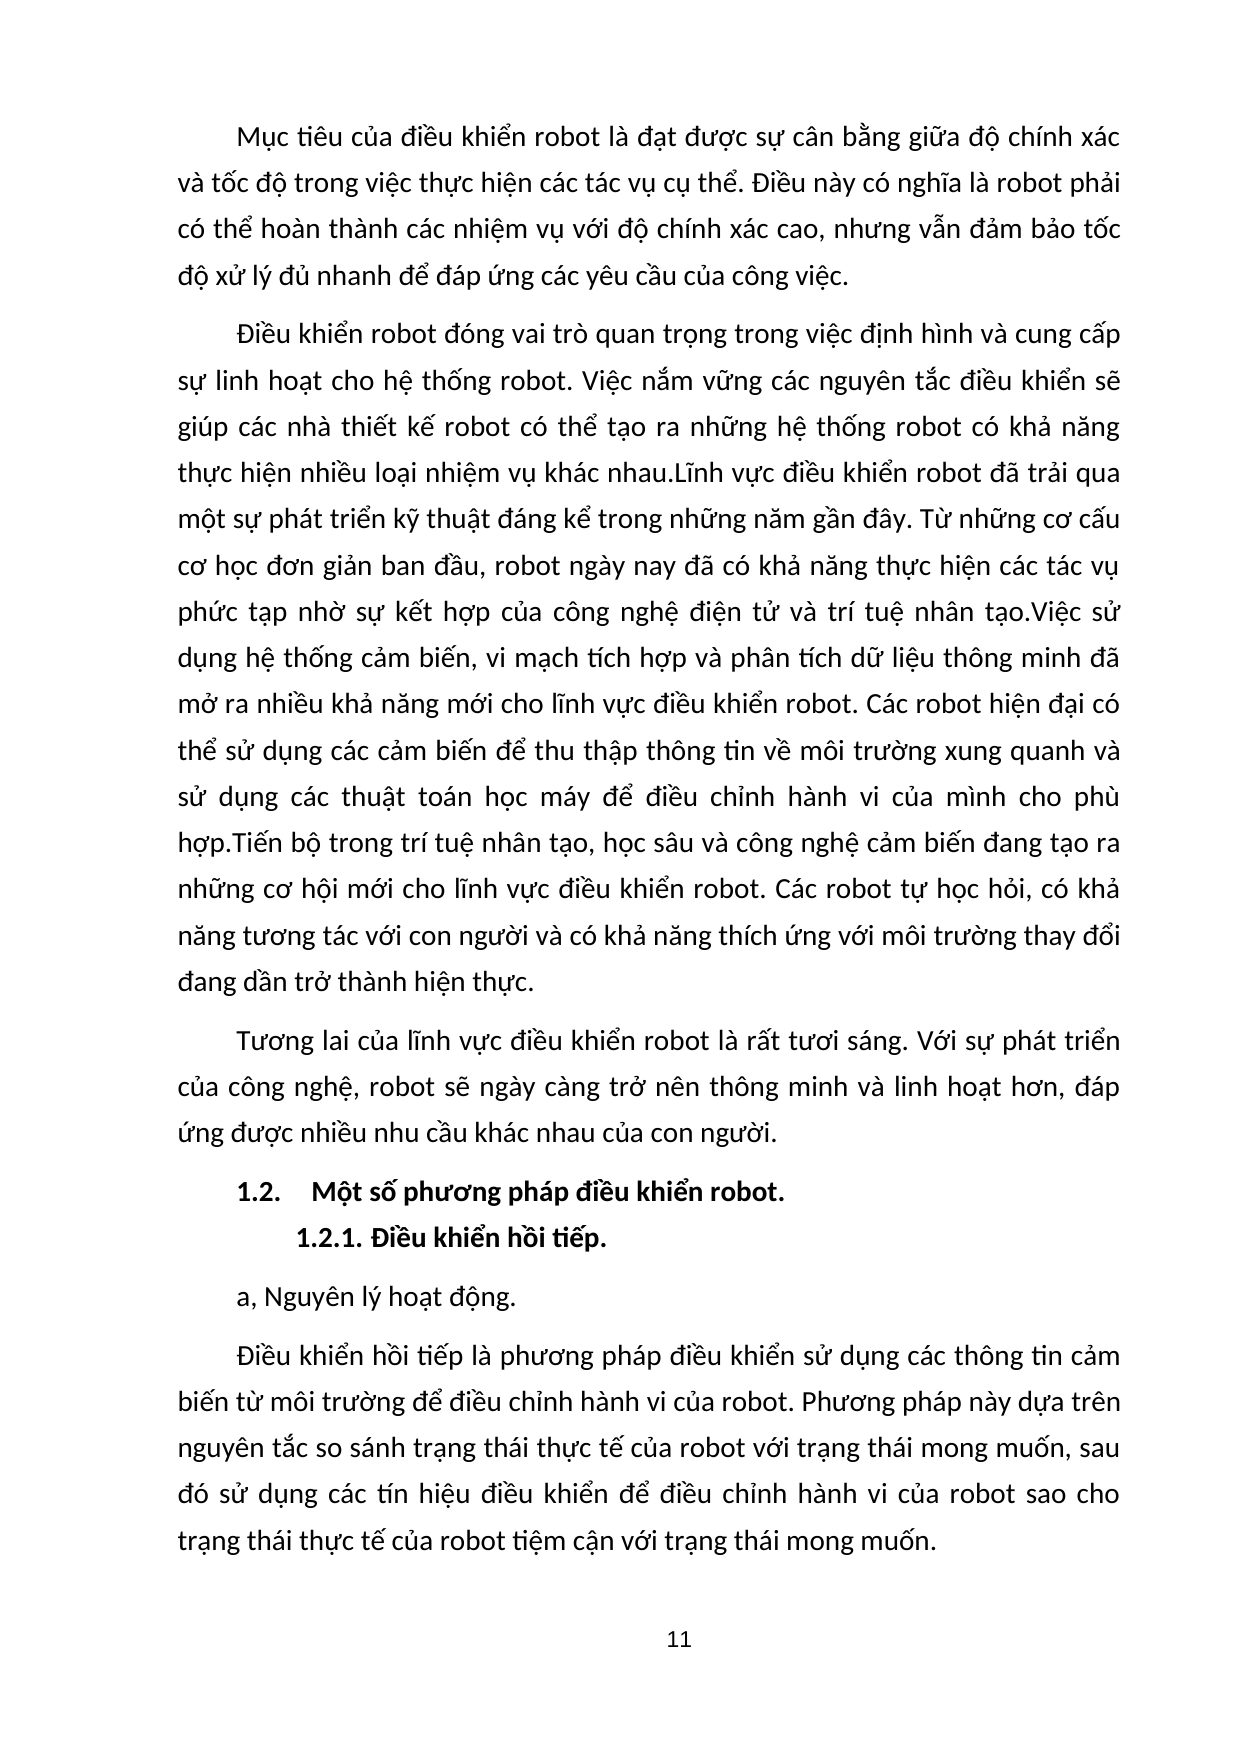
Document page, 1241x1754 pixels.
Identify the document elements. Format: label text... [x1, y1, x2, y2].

text Điều khiển robot đóng vai trò quan trọng trong việc định hình và cung cấp sự linh hoạt cho hệ thống robot. Việc nắm vững các nguyên tắc điều khiển sẽ giúp các nhà thiết kế robot có thể tạo ra những hệ thống robot có khả năng thực hiện nhiều loại nhiệm vụ khác nhau.Lĩnh vực điều khiển robot đã trải qua một sự phát triển kỹ thuật đáng kể trong những năm gần đây. Từ những cơ cấu cơ học đơn giản ban đầu, robot ngày nay đã có khả năng thực hiện các tác vụ phức tạp nhờ sự kết hợp của công nghệ điện tử và trí tuệ nhân tạo.Việc sử dụng hệ thống cảm biến, vi mạch tích hợp và phân tích dữ liệu thông minh đã mở ra nhiều khả năng mới cho lĩnh vực điều khiển robot. Các robot hiện đại có thể sử dụng các cảm biến để thu thập thông tin về môi trường xung quanh và sử dụng các thuật toán học máy để điều chỉnh hành vi của mình cho phù hợp.Tiến bộ trong trí tuệ nhân tạo, học sâu và công nghệ cảm biến đang tạo ra những cơ hội mới cho lĩnh vực điều khiển robot. Các robot tự học hỏi, có khả năng tương tác với con người và có khả năng thích ứng với môi trường thay đổi đang dần trở thành hiện thực. [177, 316, 1122, 999]
text Mục tiêu của điều khiển robot là đạt được sự cân bằng giữa độ chính xác và tốc độ trong việc thực hiện các tác vụ cụ thể. Điều này có nghĩa là robot phải có thể hoàn thành các nhiệm vụ với độ chính xác cao, nhưng vẫn đảm bảo tốc độ xử lý đủ nhanh để đáp ứng các yêu cầu của công việc. [177, 118, 1122, 292]
list Một số phương pháp điều khiển robot. [236, 1173, 1122, 1209]
list Điều khiển hồi tiếp. [295, 1219, 1122, 1255]
text Tương lai của lĩnh vực điều khiển robot là rất tươi sáng. Với sự phát triển của công nghệ, robot sẽ ngày càng trở nên thông minh và linh hoạt hơn, đáp ứng được nhiều nhu cầu khác nhau của con người. [177, 1022, 1122, 1150]
text a, Nguyên lý hoạt động. [177, 1278, 1122, 1314]
text Điều khiển hồi tiếp là phương pháp điều khiển sử dụng các thông tin cảm biến từ môi trường để điều chỉnh hành vi của robot. Phương pháp này dựa trên nguyên tắc so sánh trạng thái thực tế của robot với trạng thái mong muốn, sau đó sử dụng các tín hiệu điều khiển để điều chỉnh hành vi của robot sao cho trạng thái thực tế của robot tiệm cận với trạng thái mong muốn. [177, 1337, 1122, 1557]
